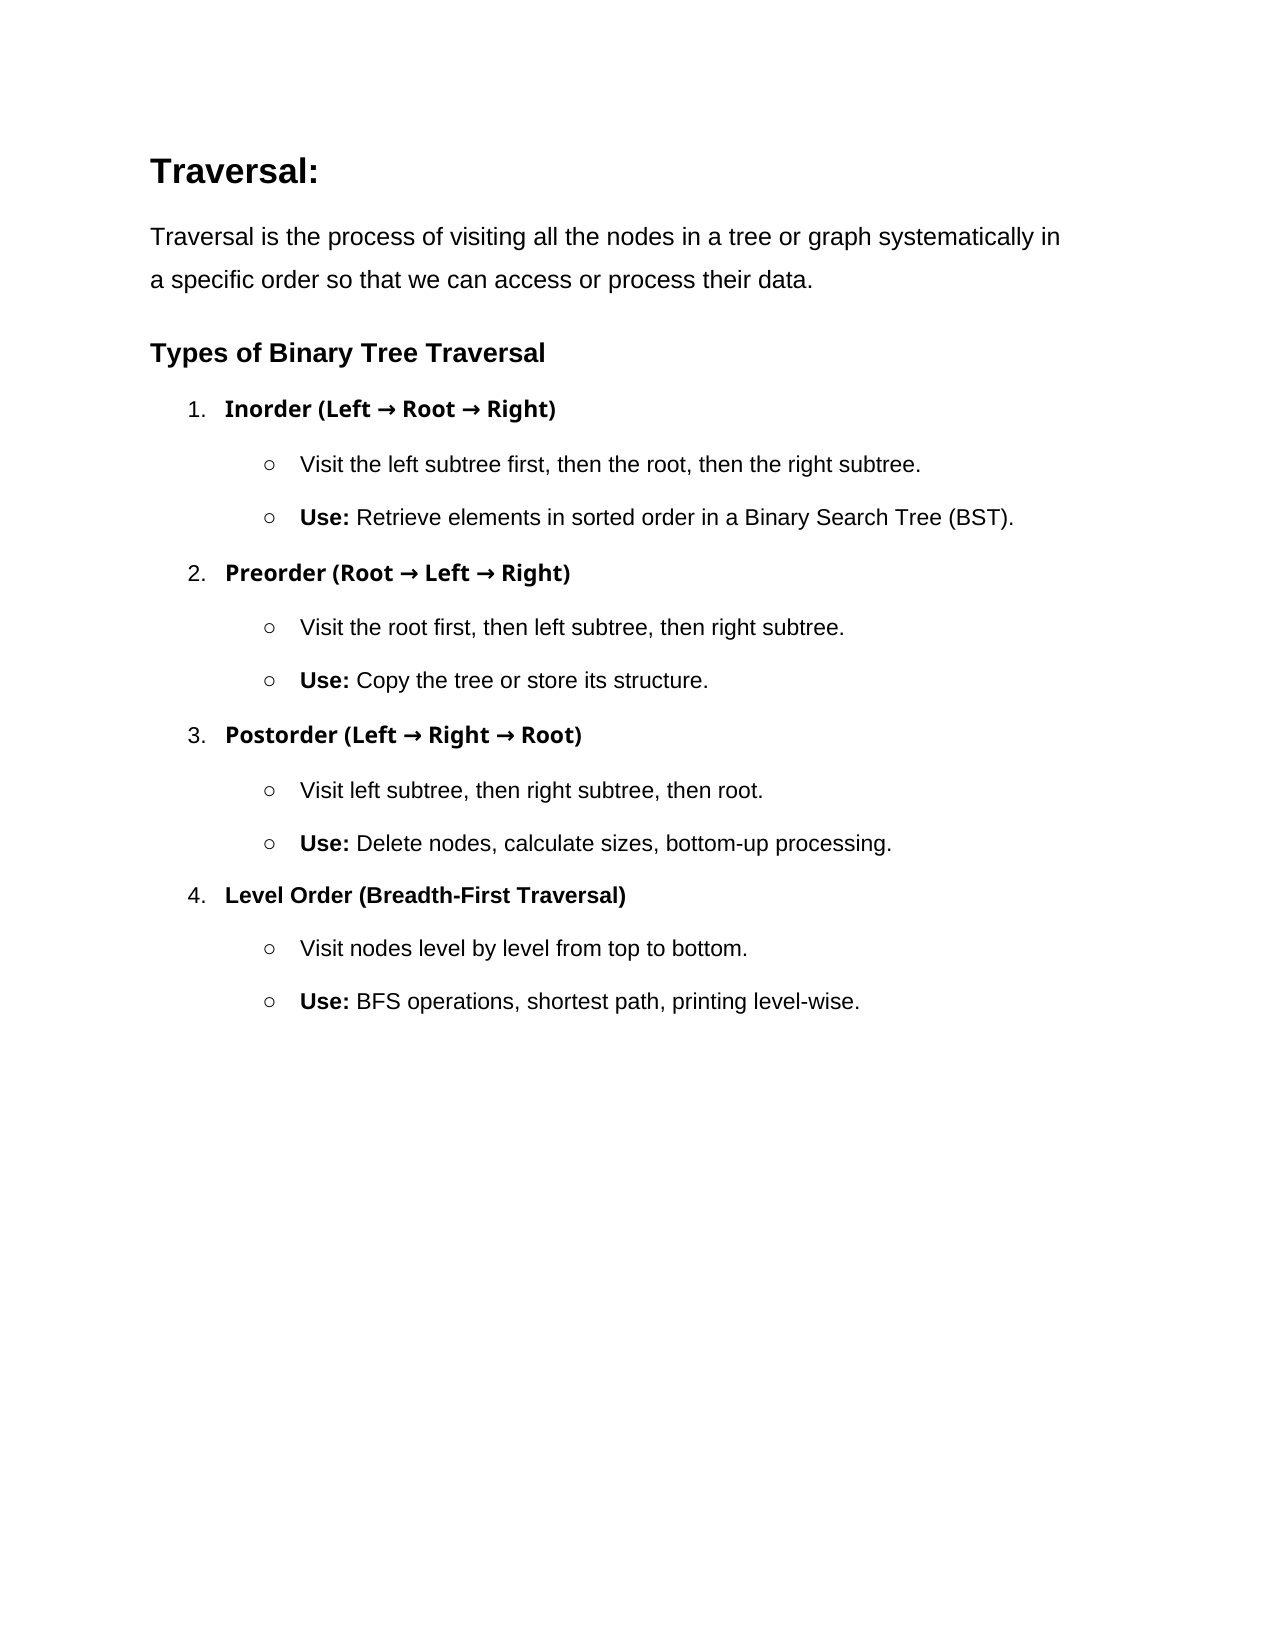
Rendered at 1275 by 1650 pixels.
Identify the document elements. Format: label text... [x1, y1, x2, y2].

subtitle Types of Binary Tree Traversal [150, 337, 1125, 368]
text Traversal is the process of visiting all the nodes in a tree or graph systematically in a specific order so that we can access or process their data. [150, 222, 1062, 294]
list Visit nodes level by level from top to bottom. [262, 935, 1125, 988]
list Visit left subtree, then right subtree, then root. [262, 777, 1125, 830]
list Visit the root first, then left subtree, then right subtree. [262, 614, 1125, 667]
text Traversal: [150, 150, 1125, 191]
list Use: Delete nodes, calculate sizes, bottom-up processing. [262, 830, 1125, 882]
list Preorder (Root → Left → Right) [187, 556, 1125, 614]
list Level Order (Breadth-First Traversal) [187, 882, 1125, 935]
list Postorder (Left → Right → Root) [187, 719, 1125, 777]
list Visit the left subtree first, then the root, then the right subtree. [262, 451, 1125, 504]
list Inorder (Left → Root → Right) [187, 393, 1125, 451]
list Use: Copy the tree or store its structure. [262, 667, 1125, 719]
list Use: BFS operations, shortest path, printing level-wise. [262, 988, 1125, 1014]
list Use: Retrieve elements in sorted order in a Binary Search Tree (BST). [262, 504, 1125, 556]
